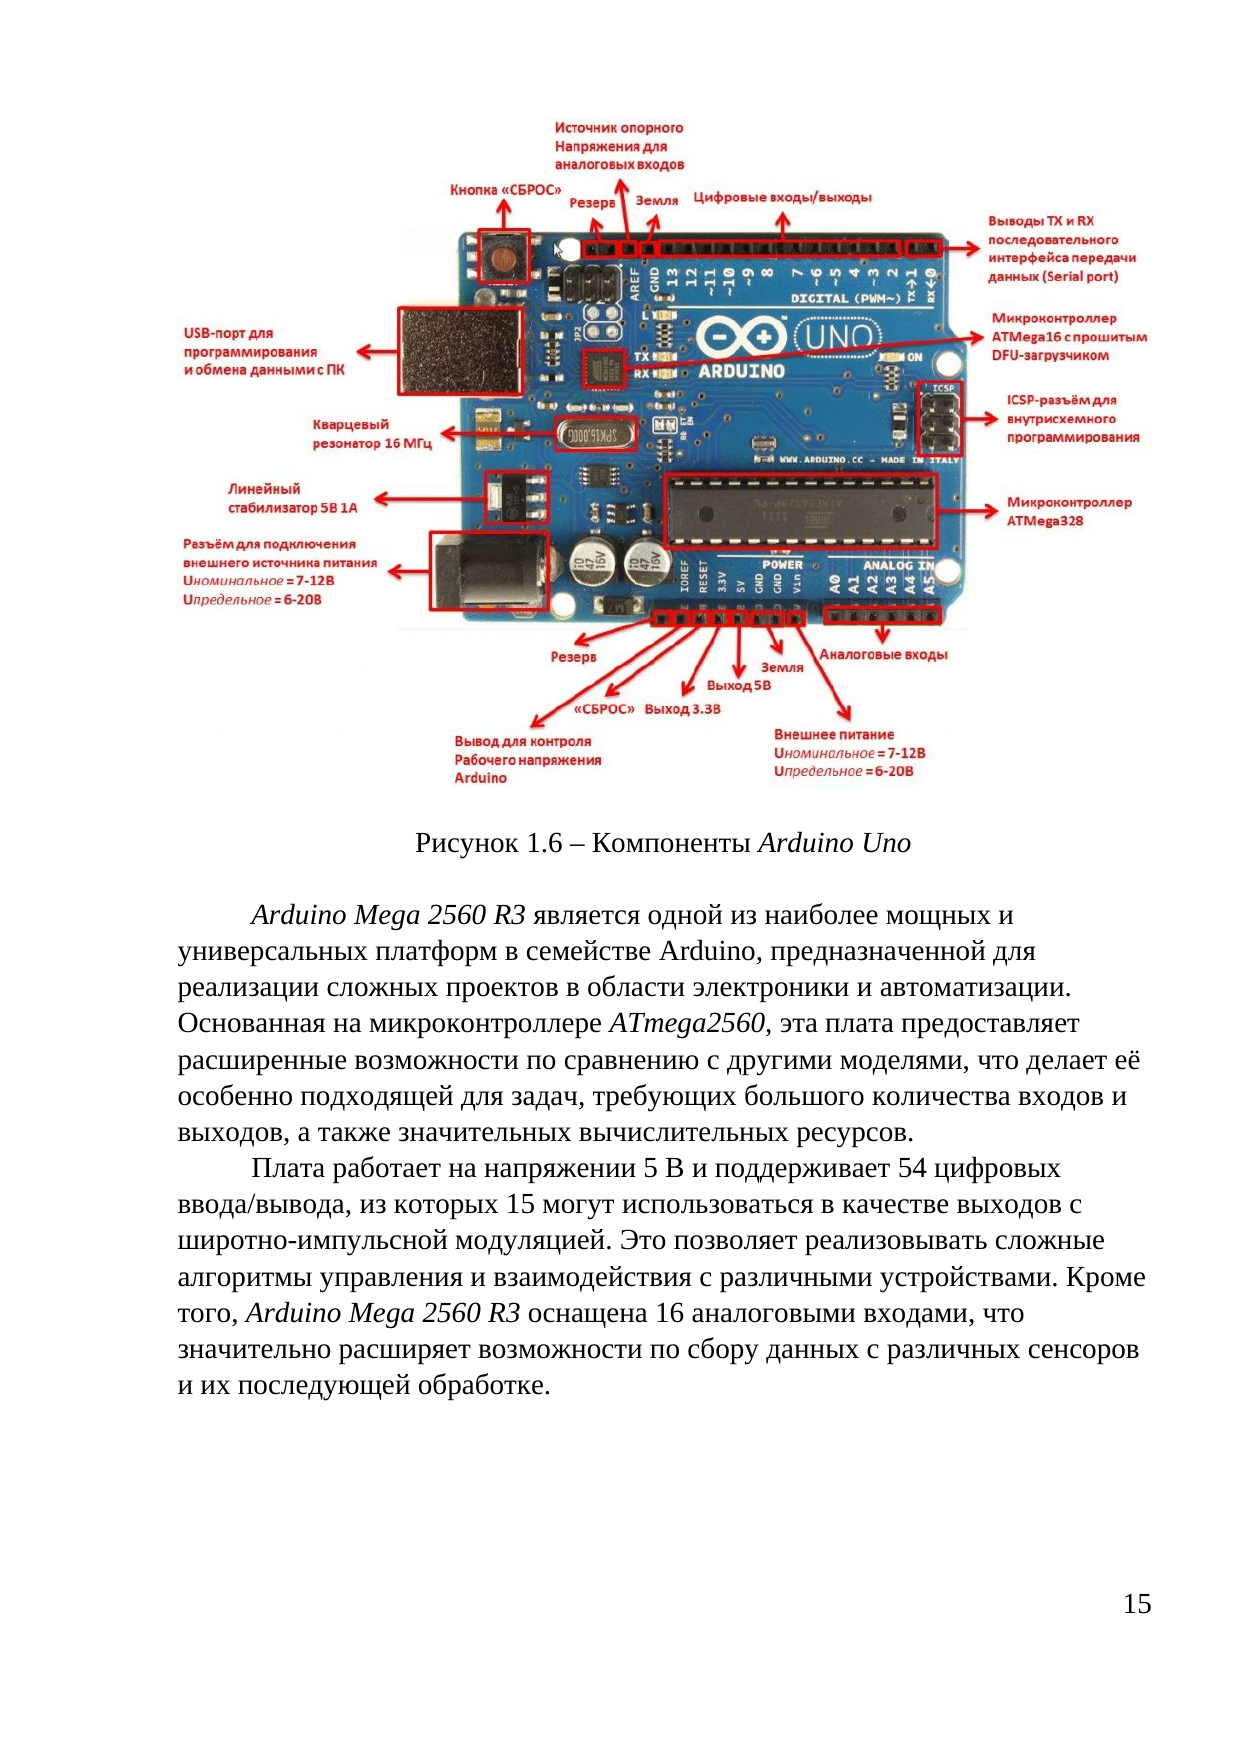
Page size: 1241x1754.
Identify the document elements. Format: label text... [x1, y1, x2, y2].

text Плата работает на напряжении 5 В и поддерживает 54 цифровых ввода/вывода, из которых 15 могут использоваться в качестве выходов с широтно-импульсной модуляцией. Это позволяет реализовывать сложные алгоритмы управления и взаимодействия с различными устройствами. Кроме того, Arduino Mega 2560 R3 оснащена 16 аналоговыми входами, что значительно расширяет возможности по сбору данных с различных сенсоров и их последующей обработке. [177, 1150, 1152, 1401]
text Arduino Mega 2560 R3 является одной из наиболее мощных и универсальных платформ в семействе Arduino, предназначенной для реализации сложных проектов в области электроники и автоматизации. Основанная на микроконтроллере ATmega2560, эта плата предоставляет расширенные возможности по сравнению с другими моделями, что делает её особенно подходящей для задач, требующих большого количества входов и выходов, а также значительных вычислительных ресурсов. [177, 897, 1152, 1148]
picture [177, 118, 1152, 787]
text Рисунок 1.6 – Компоненты Arduino Uno [177, 825, 1152, 858]
